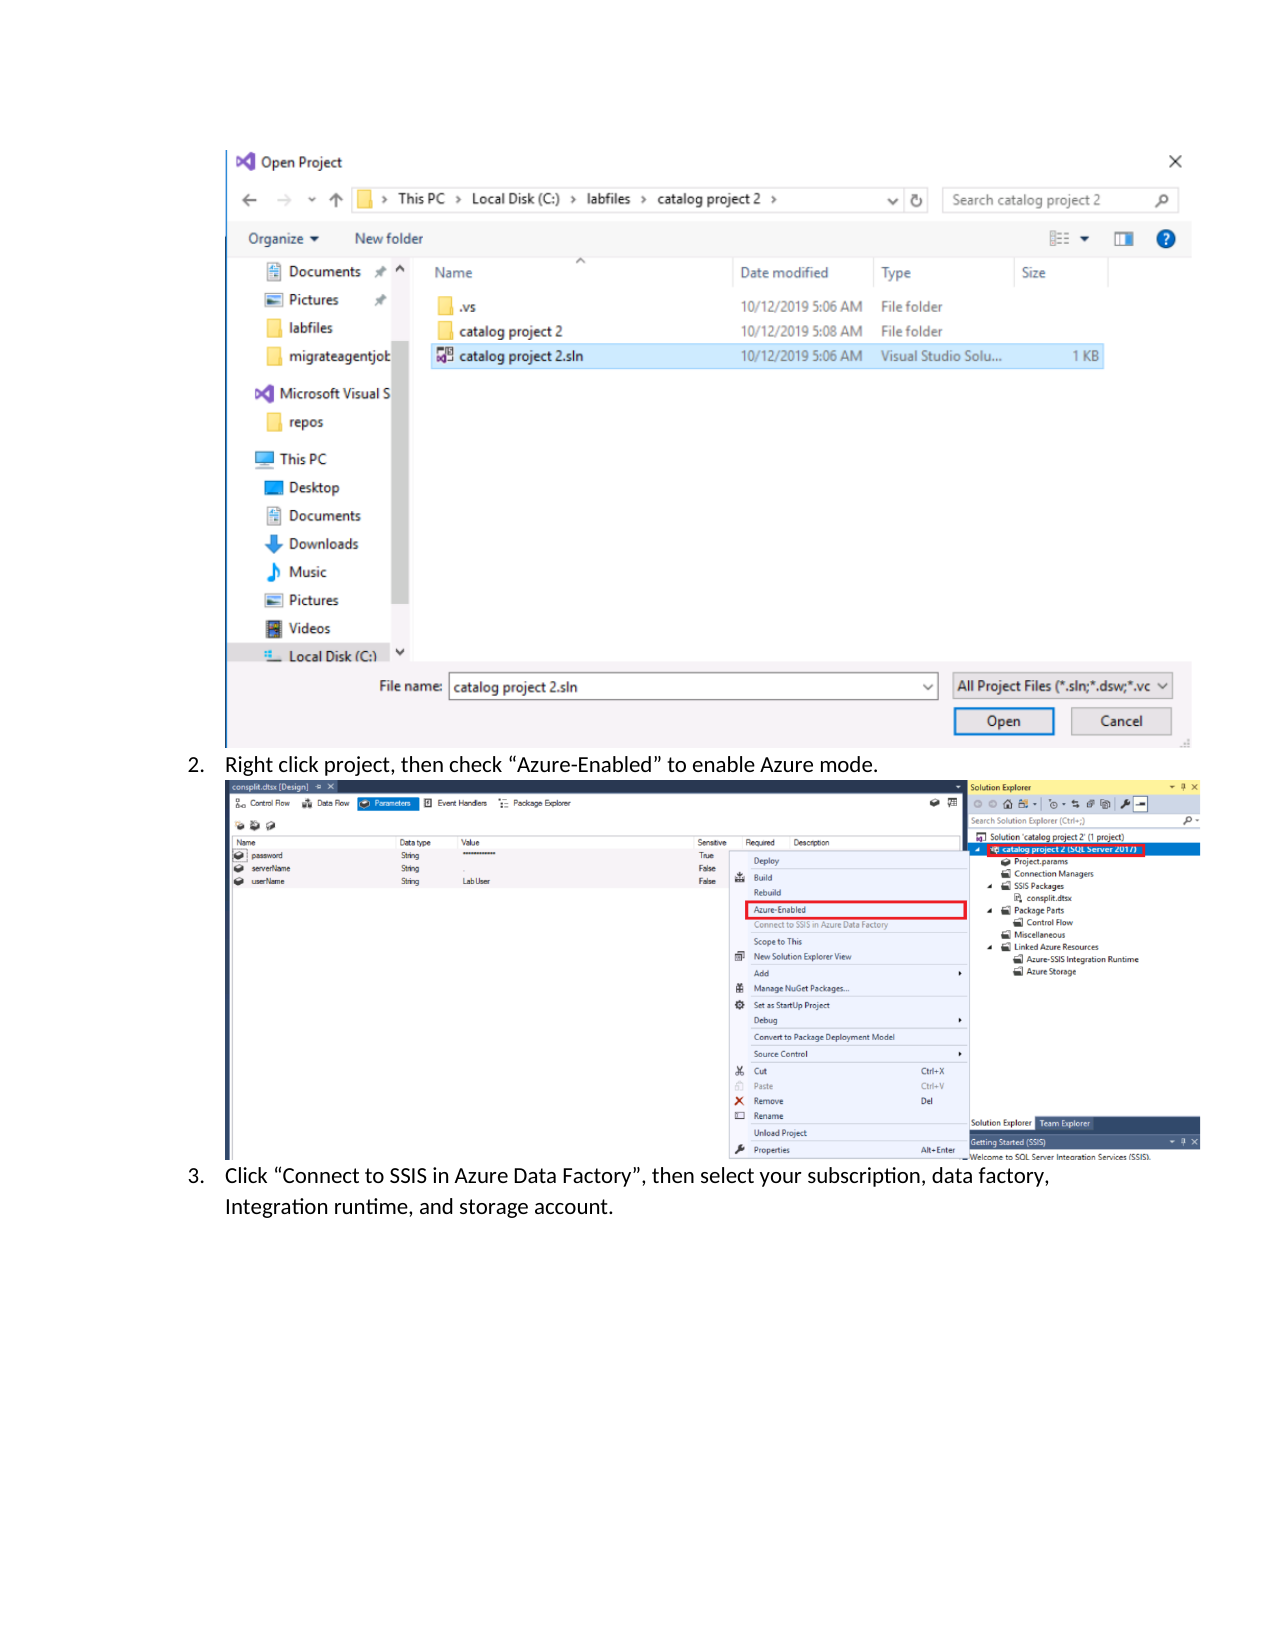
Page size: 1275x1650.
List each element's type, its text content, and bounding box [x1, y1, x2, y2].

picture [225, 150, 1192, 748]
list Click “Connect to SSIS in Azure Data Factory”, then select your subscription, data factory, Integration runtime, and storage account. [187, 1162, 1125, 1220]
picture [225, 780, 1200, 1160]
list Right click project, then check “Azure-Enabled” to enable Azure mode. [187, 750, 1125, 778]
